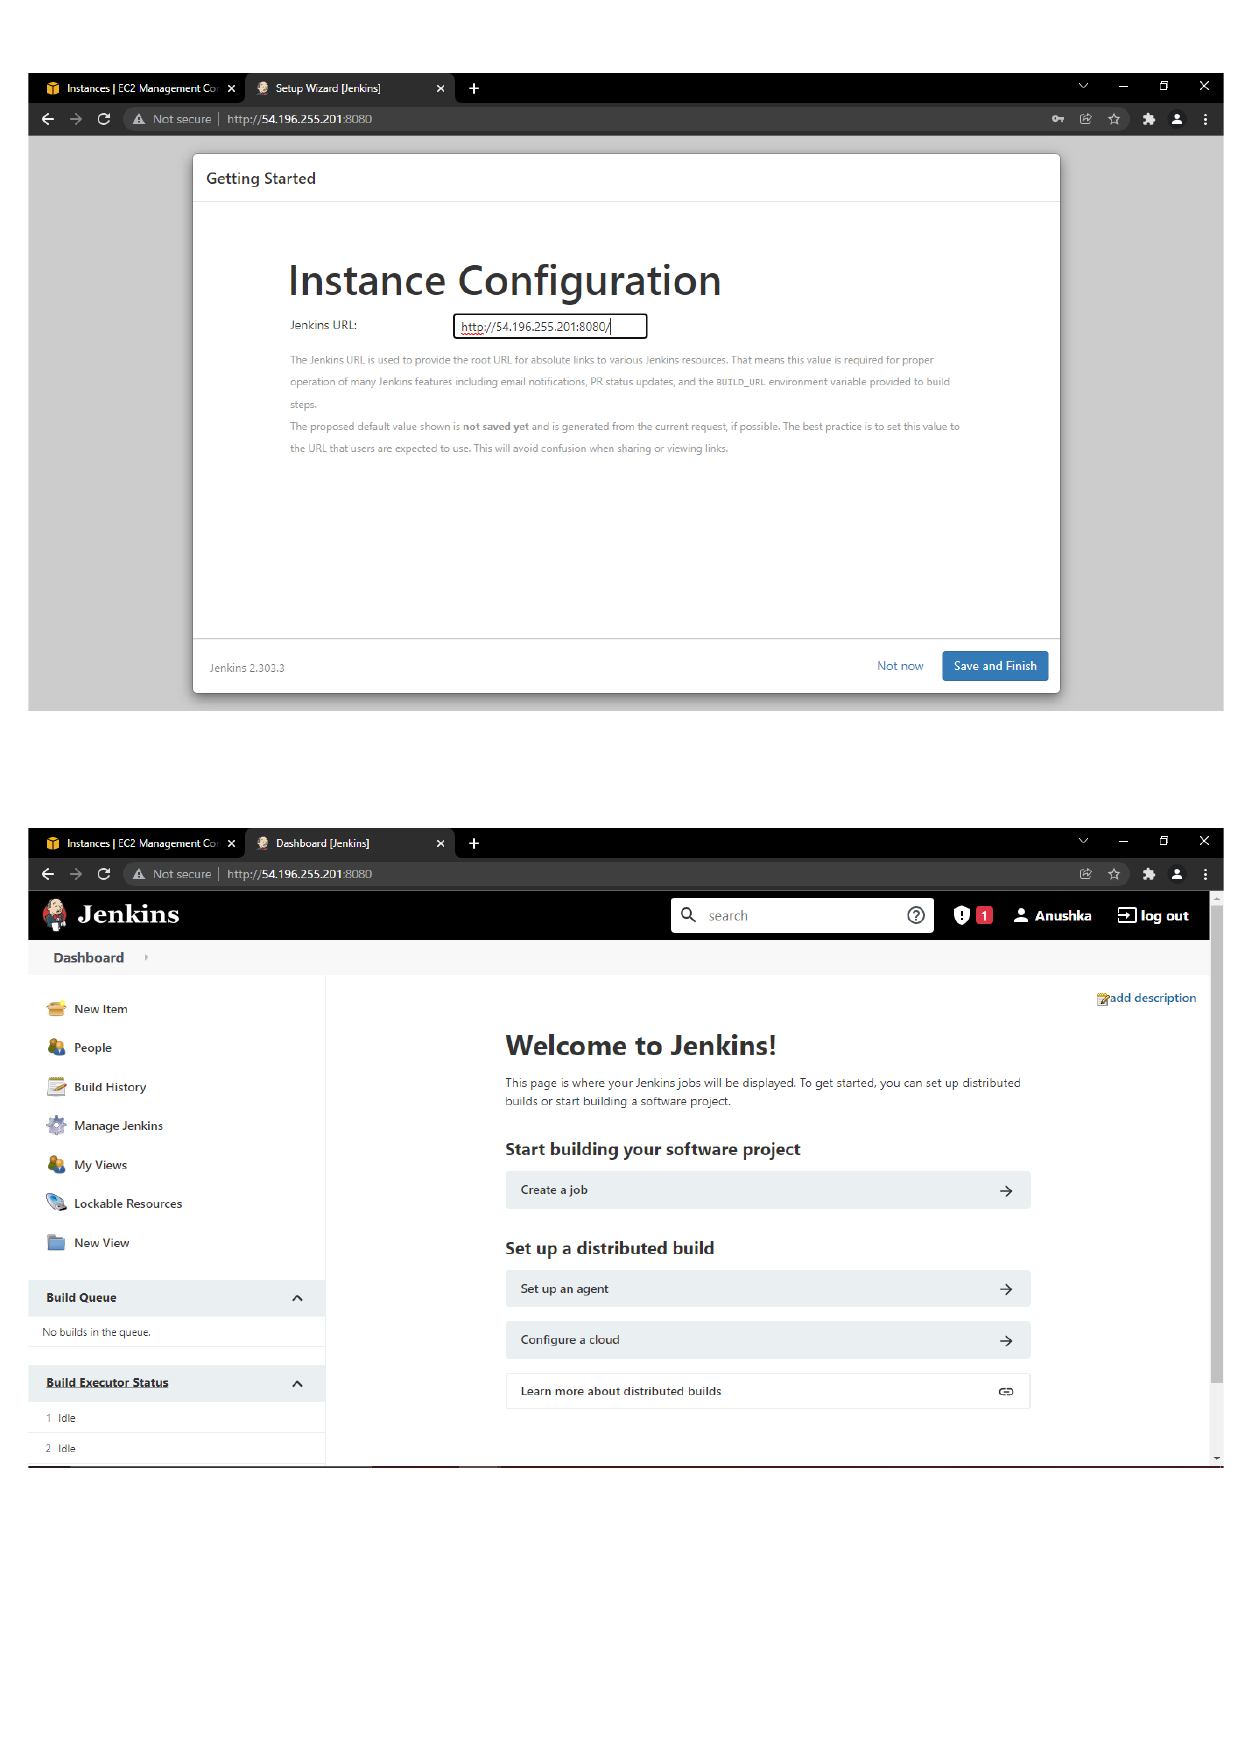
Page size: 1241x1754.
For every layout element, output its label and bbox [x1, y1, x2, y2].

picture [28, 828, 1224, 1468]
picture [28, 73, 1224, 711]
